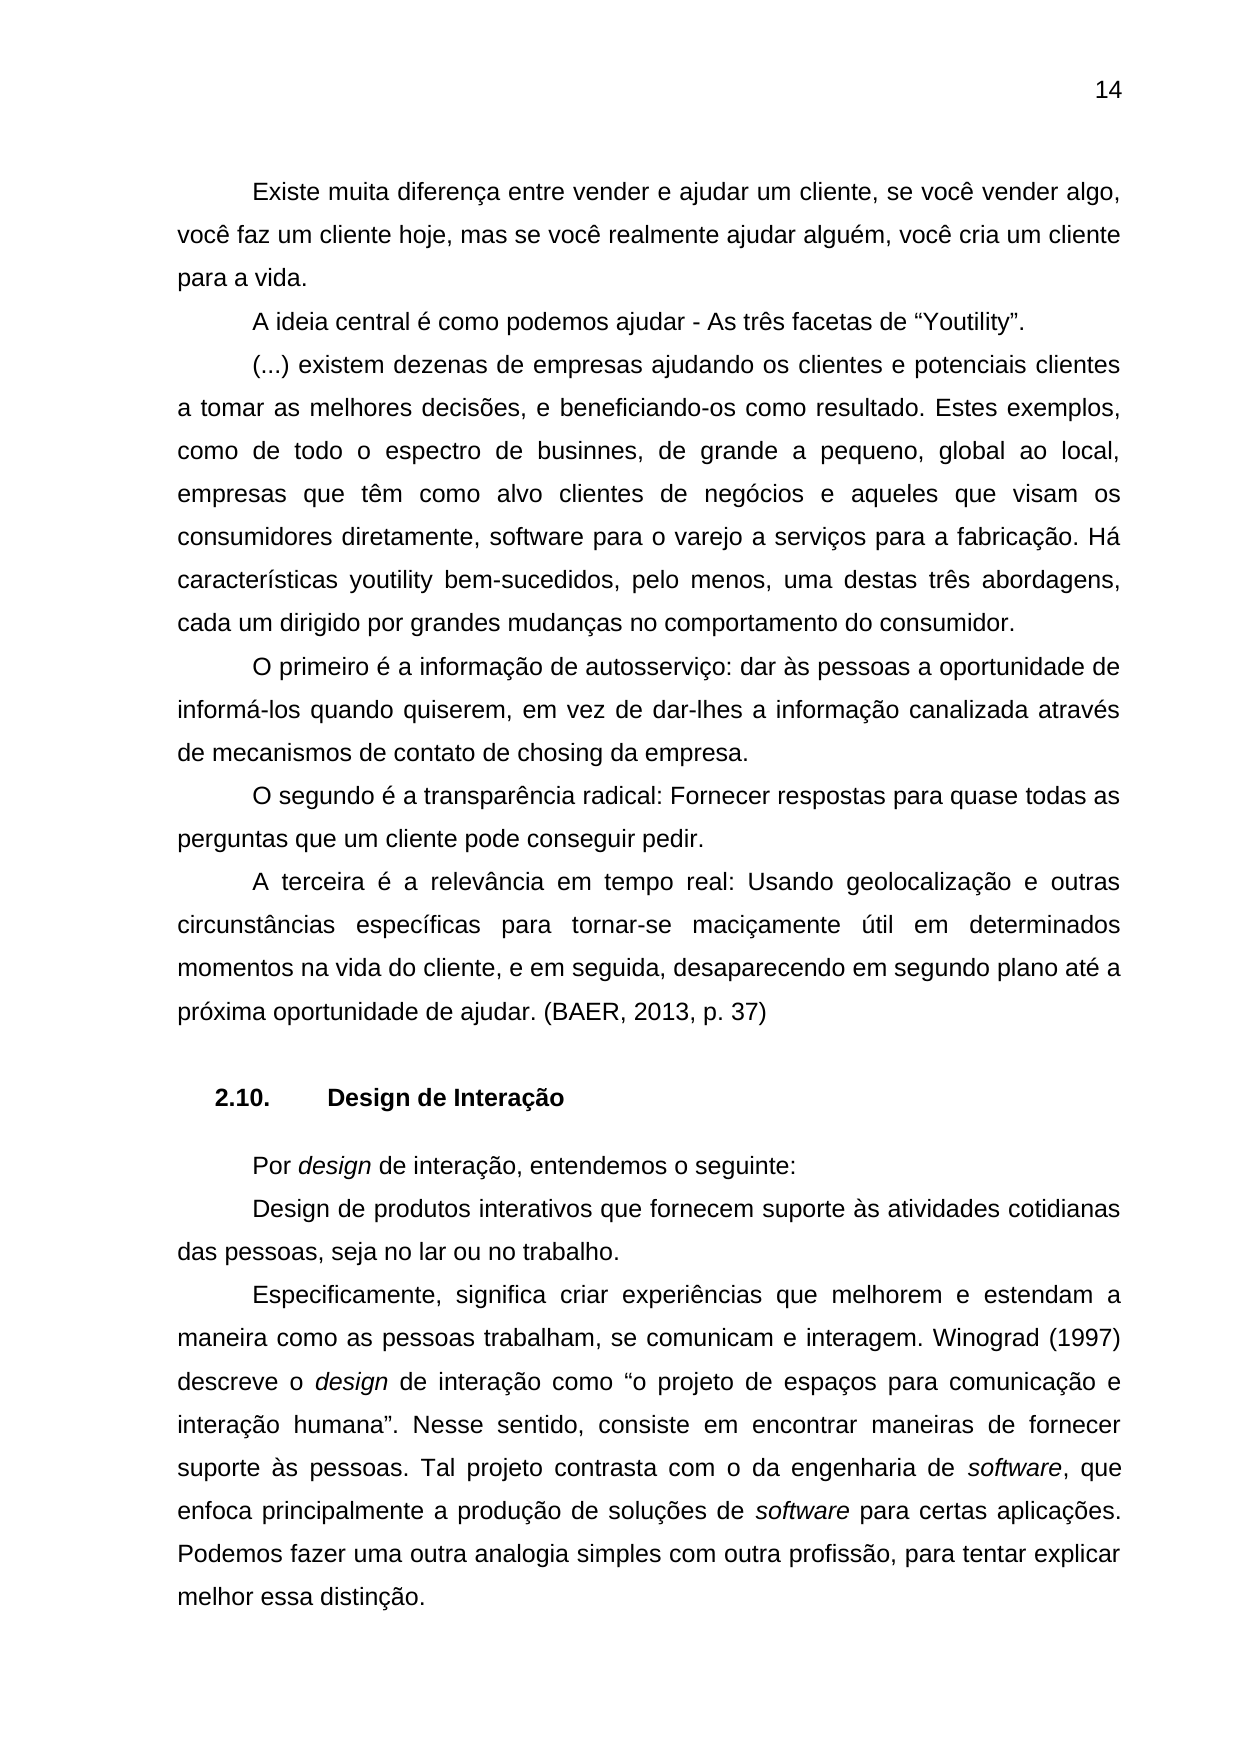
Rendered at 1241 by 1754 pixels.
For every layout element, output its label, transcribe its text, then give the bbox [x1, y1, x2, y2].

text Design de Interação [214, 1083, 1122, 1111]
